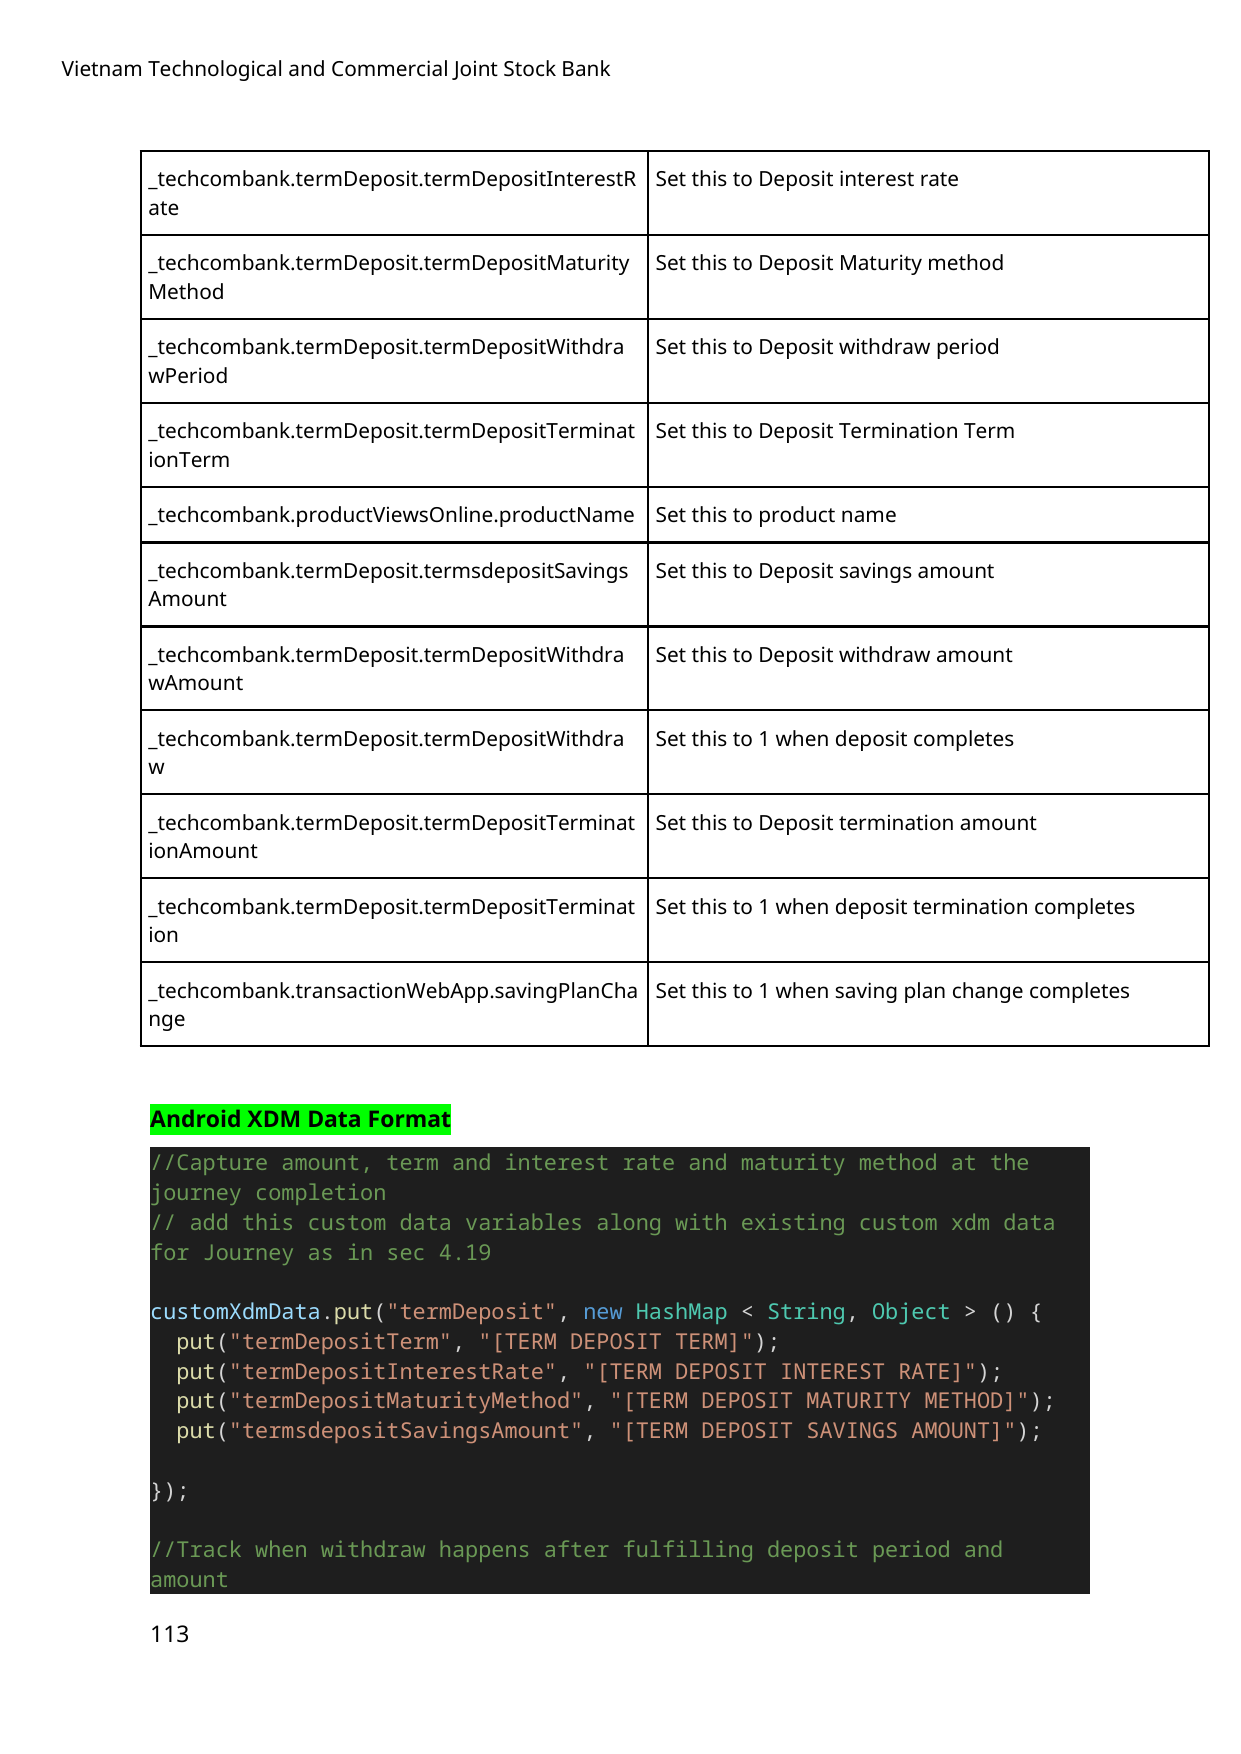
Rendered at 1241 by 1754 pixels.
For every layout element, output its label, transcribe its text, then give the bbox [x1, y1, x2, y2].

text put("termDepositMaturityMethod", "[TERM DEPOSIT MATURITY METHOD]"); [150, 1386, 1090, 1415]
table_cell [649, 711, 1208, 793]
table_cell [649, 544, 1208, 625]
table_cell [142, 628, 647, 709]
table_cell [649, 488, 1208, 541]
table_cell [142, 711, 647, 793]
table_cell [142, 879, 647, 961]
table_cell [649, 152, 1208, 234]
text // add this custom data variables along with existing custom xdm data for Journey as in sec 4.19 [150, 1207, 1090, 1266]
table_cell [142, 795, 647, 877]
text customXdmData.put("termDeposit", new HashMap < String, Object > () { [150, 1296, 1090, 1326]
text put("termsdepositSavingsAmount", "[TERM DEPOSIT SAVINGS AMOUNT]"); [150, 1415, 1090, 1445]
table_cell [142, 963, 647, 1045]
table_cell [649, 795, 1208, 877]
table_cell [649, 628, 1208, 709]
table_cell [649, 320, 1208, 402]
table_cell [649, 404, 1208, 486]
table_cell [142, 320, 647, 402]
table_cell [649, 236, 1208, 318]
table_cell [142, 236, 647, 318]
text //Track when withdraw happens after fulfilling deposit period and amount [150, 1534, 1090, 1594]
text Android XDM Data Format [150, 1103, 1090, 1135]
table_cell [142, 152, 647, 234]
text //Capture amount, term and interest rate and maturity method at the journey completion [150, 1147, 1090, 1207]
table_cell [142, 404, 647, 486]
text put("termDepositTerm", "[TERM DEPOSIT TERM]"); [150, 1326, 1090, 1356]
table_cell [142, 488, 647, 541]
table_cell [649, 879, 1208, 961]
text put("termDepositInterestRate", "[TERM DEPOSIT INTEREST RATE]"); [150, 1356, 1090, 1386]
text }); [150, 1475, 1090, 1505]
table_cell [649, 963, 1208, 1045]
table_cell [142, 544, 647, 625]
